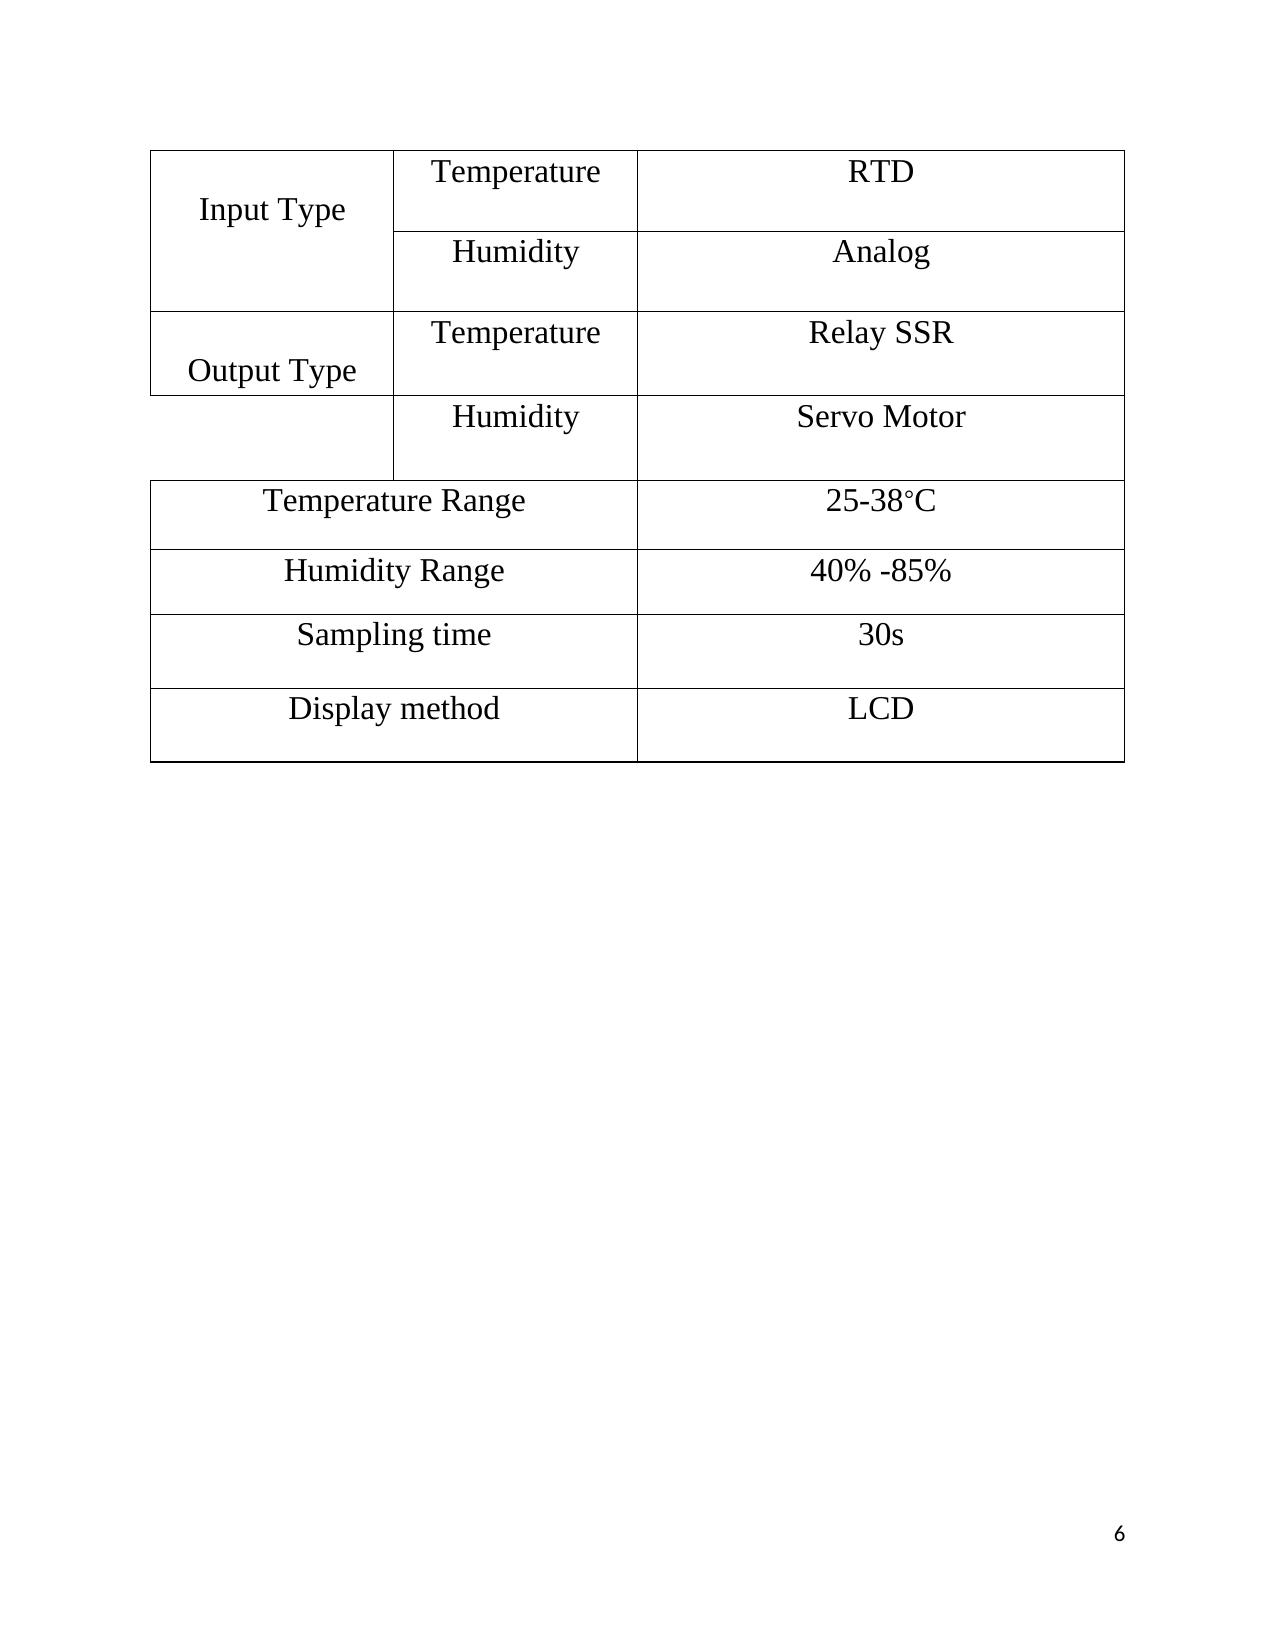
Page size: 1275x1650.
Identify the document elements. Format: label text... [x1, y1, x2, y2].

table_cell RTD [638, 151, 1124, 231]
table_cell Sampling time [151, 615, 637, 687]
table_cell Humidity [394, 232, 637, 311]
table_cell Relay SSR [638, 312, 1124, 395]
table_cell 25-38C [638, 481, 1124, 549]
table_cell Analog [638, 232, 1124, 311]
table_cell Temperature Range [151, 481, 637, 549]
table_cell 30s [638, 615, 1124, 687]
table_cell Input Type [151, 151, 393, 311]
table_cell Humidity [394, 396, 637, 480]
table_cell Temperature [394, 312, 637, 395]
table_cell Temperature [394, 151, 637, 231]
table_cell Display method [151, 689, 637, 761]
table_cell Output Type [151, 312, 393, 395]
table_cell LCD [638, 689, 1124, 761]
table_cell 40% -85% [638, 550, 1124, 613]
table_cell Humidity Range [151, 550, 637, 613]
table_cell Servo Motor [638, 396, 1124, 480]
